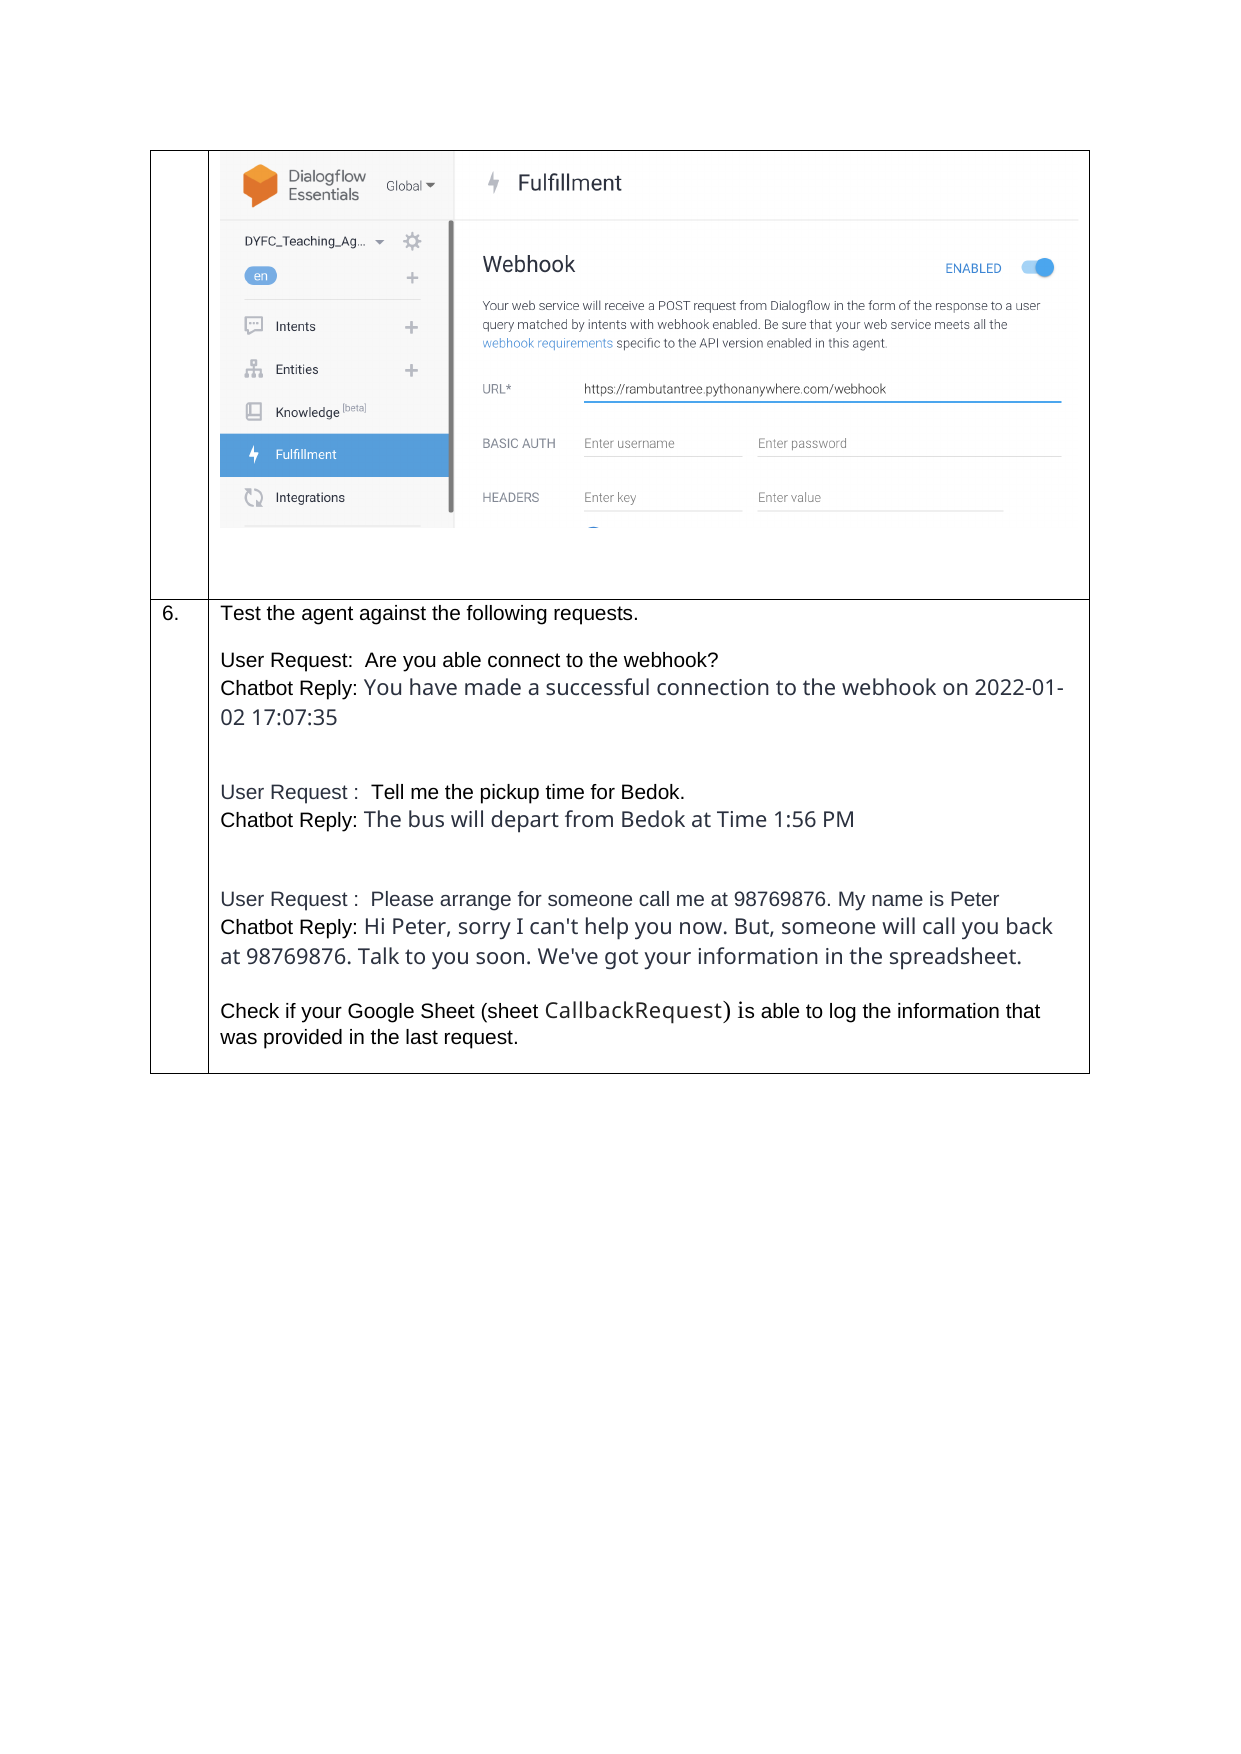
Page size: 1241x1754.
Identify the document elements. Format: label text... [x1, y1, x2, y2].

table_cell Test the agent against the following requests. User Request: Are you able connect to the webhook? Chatbot Reply: You have made a successful connection to the webhook on 2022-01-02 17:07:35 User Request : Tell me the pickup time for Bedok. Chatbot Reply: The bus will depart from Bedok at Time 1:56 PM User Request : Please arrange for someone call me at 98769876. My name is Peter Chatbot Reply: Hi Peter, sorry I can't help you now. But, someone will call you back at 98769876. Talk to you soon. We've got your information in the spreadsheet. Check if your Google Sheet (sheet CallbackRequest) is able to log the information that was provided in the last request. [209, 600, 1089, 1072]
table_cell 5. [151, 151, 208, 599]
picture [220, 151, 1079, 528]
table_cell 6. [151, 600, 208, 1072]
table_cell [209, 151, 1089, 599]
